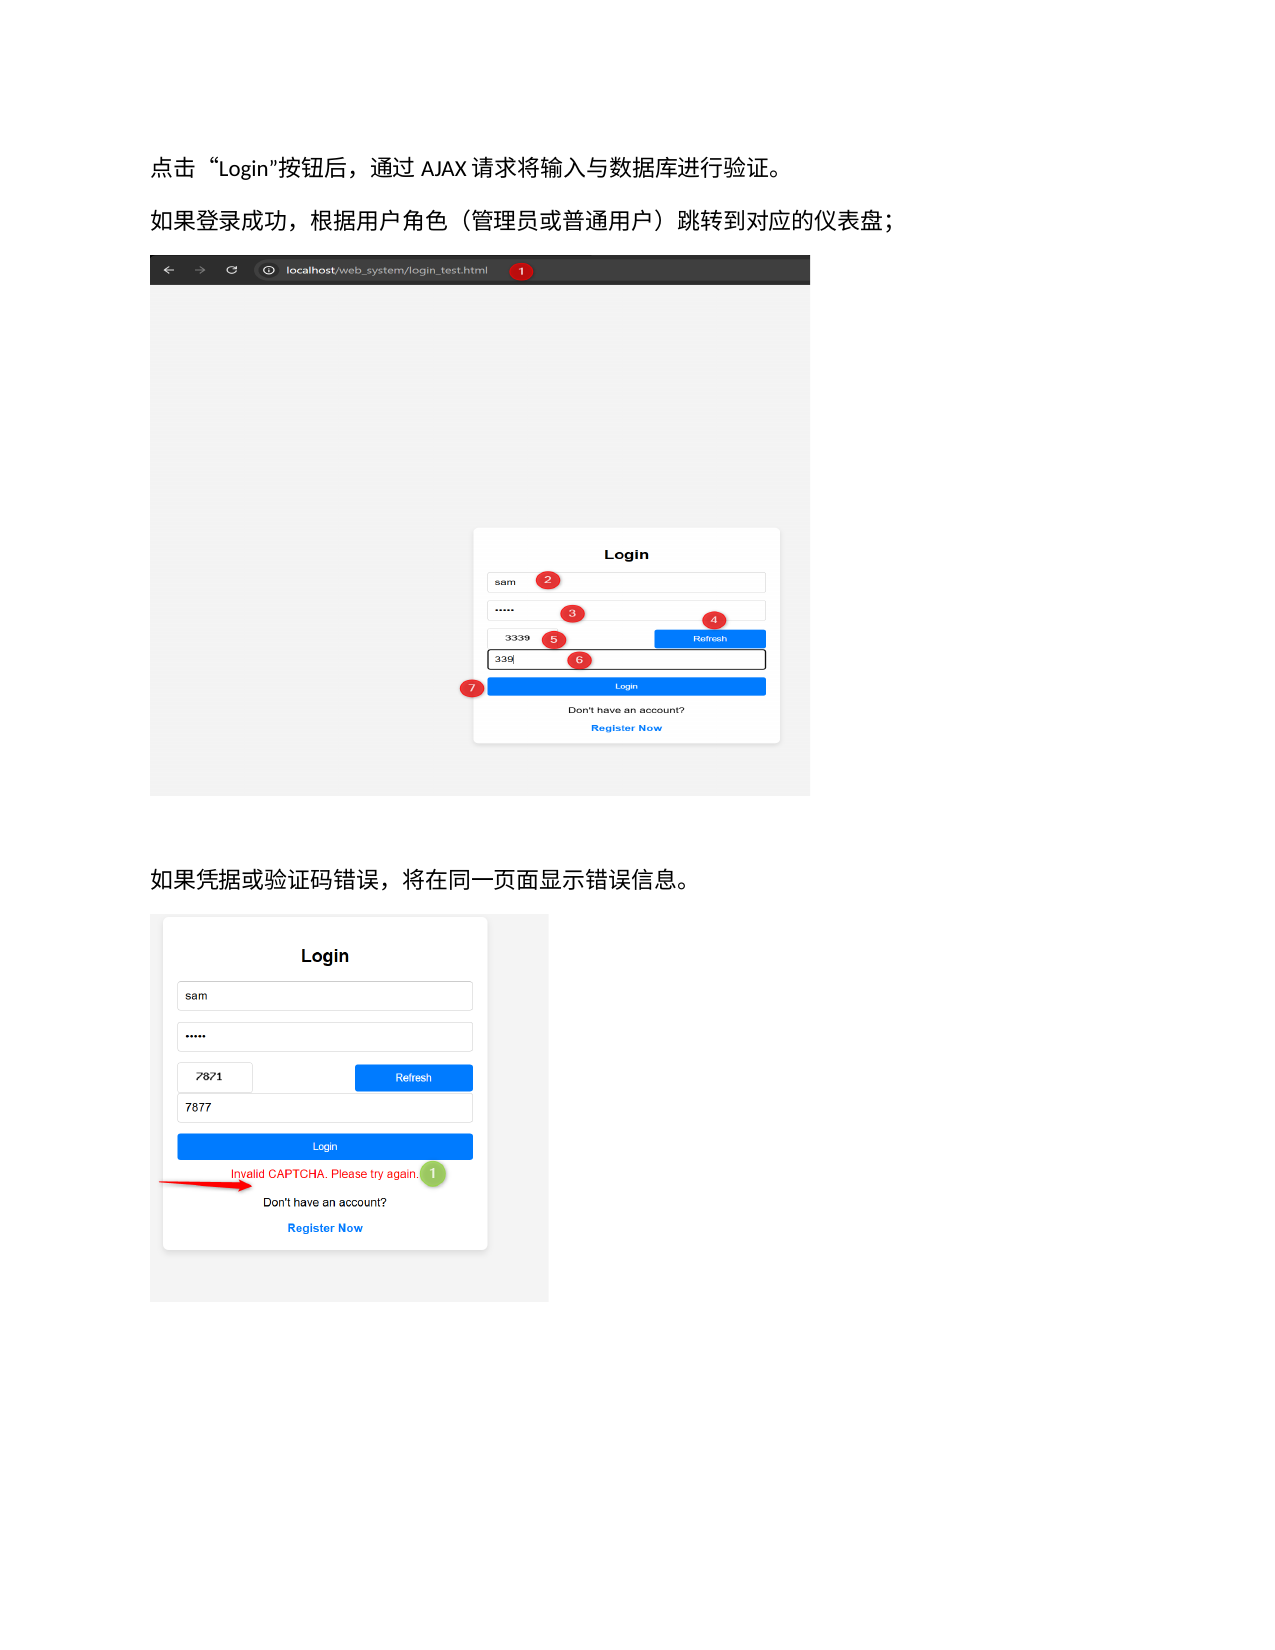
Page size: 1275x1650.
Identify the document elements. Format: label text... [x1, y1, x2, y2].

text 点击“Login”按钮后，通过 AJAX 请求将输入与数据库进行验证。 [150, 150, 1125, 183]
picture [150, 255, 811, 796]
picture [150, 914, 549, 1302]
text 如果凭据或验证码错误，将在同一页面显示错误信息。 [150, 862, 1125, 895]
text 如果登录成功，根据用户角色（管理员或普通用户）跳转到对应的仪表盘； [150, 202, 1125, 236]
